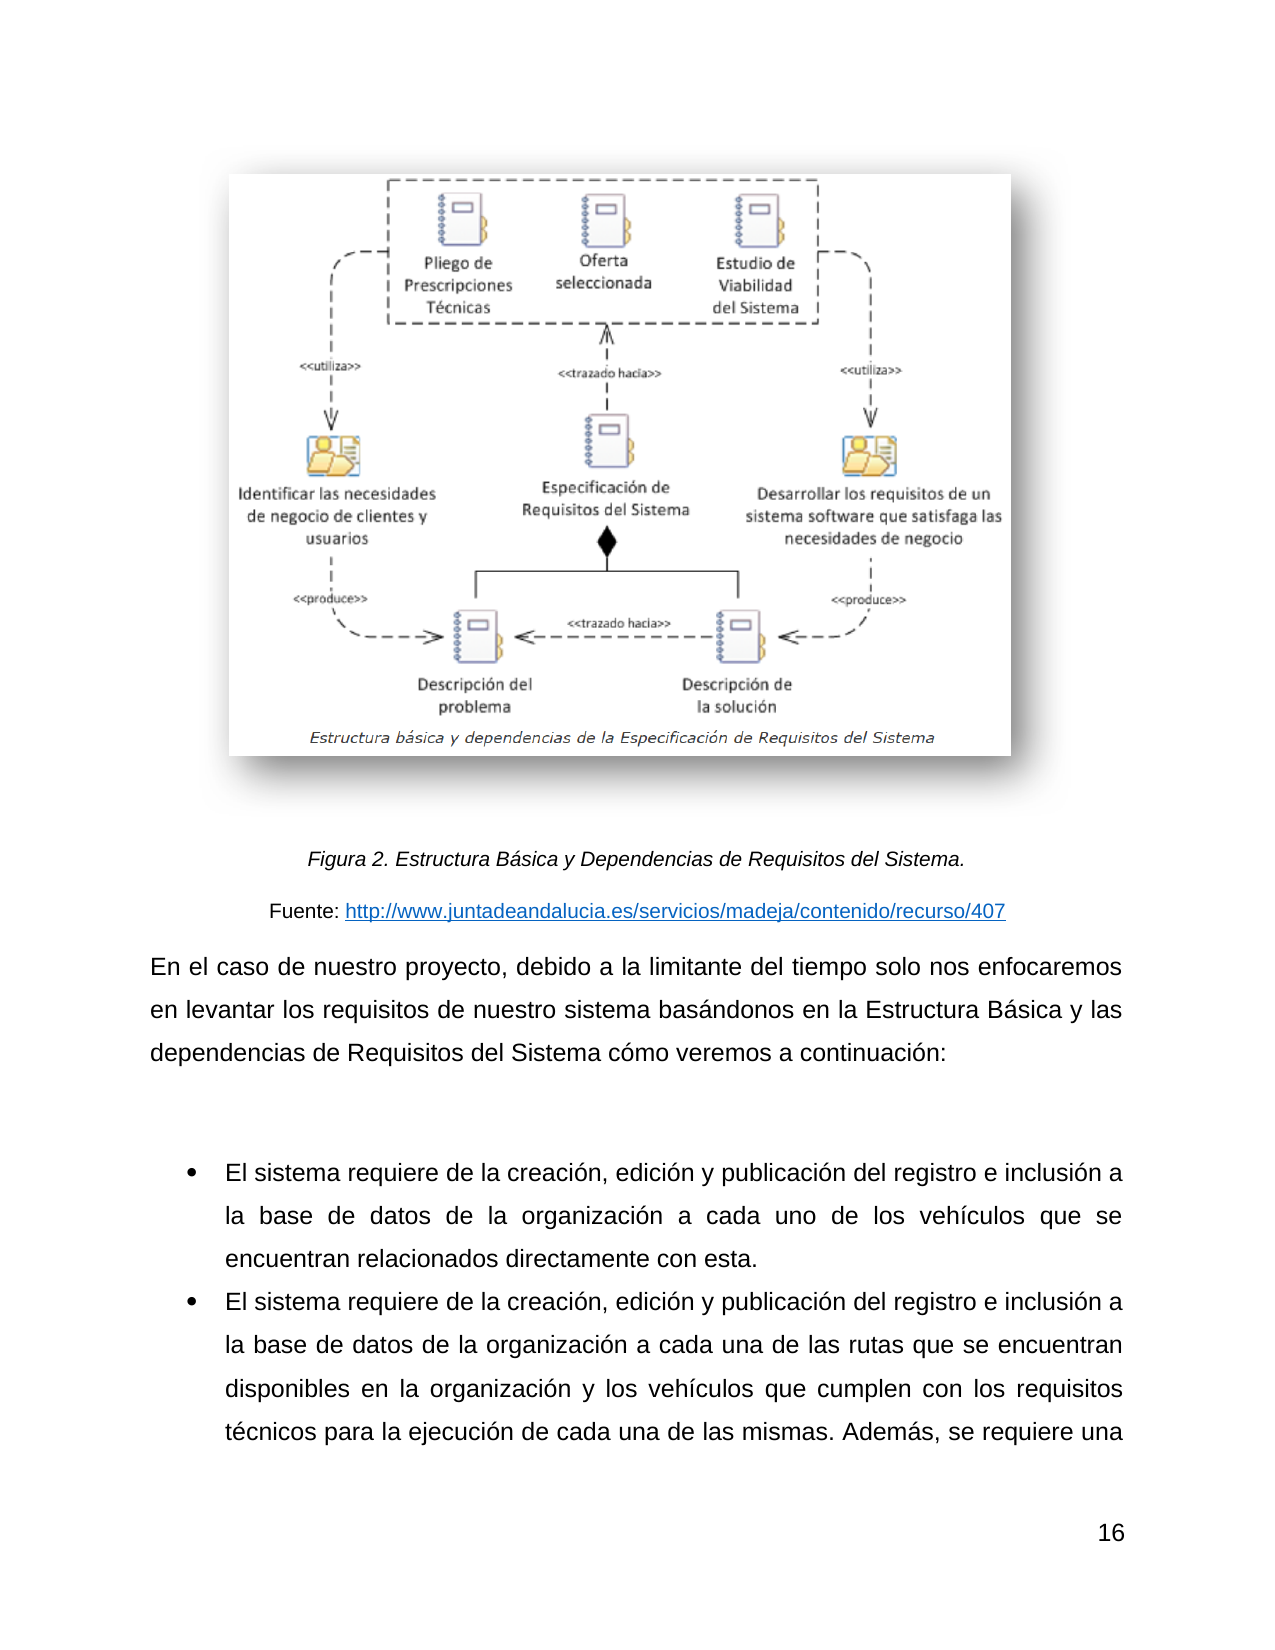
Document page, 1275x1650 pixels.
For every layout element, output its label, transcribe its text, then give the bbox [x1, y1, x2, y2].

text Fuente: http://www.juntadeandalucia.es/servicios/madeja/contenido/recurso/407 [150, 899, 1125, 923]
picture [229, 174, 1011, 756]
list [187, 1287, 1125, 1446]
text Figura 2. Estructura Básica y Dependencias de Requisitos del Sistema. [150, 847, 1125, 871]
list El sistema requiere de la creación, edición y publicación del registro e inclusión a la base de datos de la organización a cada uno de los vehículos que se encuentran relacionados directamente con esta. [187, 1158, 1125, 1273]
text En el caso de nuestro proyecto, debido a la limitante del tiempo solo nos enfocaremos en levantar los requisitos de nuestro sistema basándonos en la Estructura Básica y las dependencias de Requisitos del Sistema cómo veremos a continuación: [150, 952, 1125, 1067]
